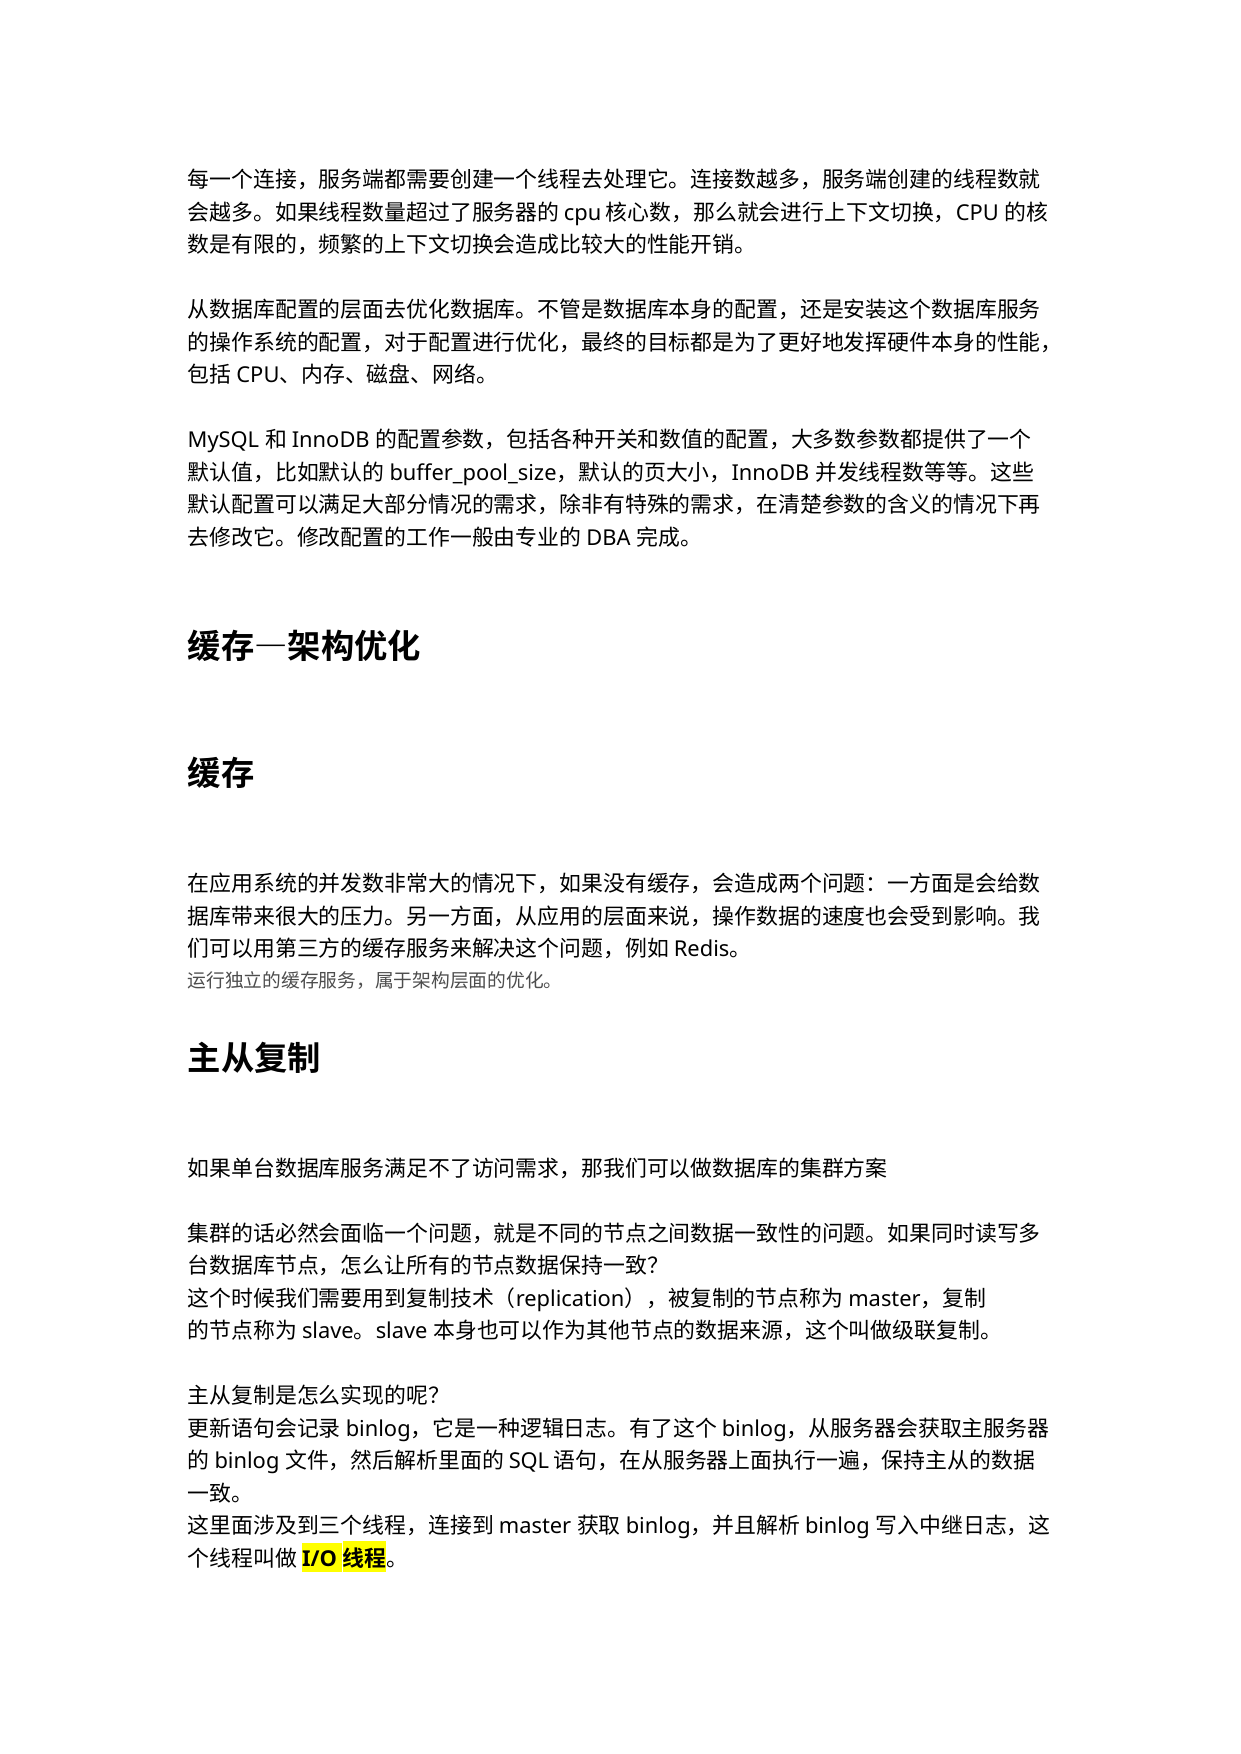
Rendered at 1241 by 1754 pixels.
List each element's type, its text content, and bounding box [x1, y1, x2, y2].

text 在应用系统的并发数非常大的情况下，如果没有缓存，会造成两个问题：一方面是会给数据库带来很大的压力。另一方面，从应用的层面来说，操作数据的速度也会受到影响。我们可以用第三方的缓存服务来解决这个问题，例如 Redis。 [187, 866, 1053, 963]
text 这里面涉及到三个线程，连接到 master 获取 binlog，并且解析 binlog 写入中继日志，这个线程叫做 I/O 线程。 [187, 1508, 1053, 1573]
text 更新语句会记录 binlog，它是一种逻辑日志。有了这个 binlog，从服务器会获取主服务器的 binlog 文件，然后解析里面的 SQL语句，在从服务器上面执行一遍，保持主从的数据一致。 [187, 1410, 1053, 1508]
text 主从复制是怎么实现的呢？ [187, 1378, 1053, 1410]
subtitle 缓存 [187, 739, 1053, 804]
text 从数据库配置的层面去优化数据库。不管是数据库本身的配置，还是安装这个数据库服务的操作系统的配置，对于配置进行优化，最终的目标都是为了更好地发挥硬件本身的性能，包括 CPU、内存、磁盘、网络。 [187, 292, 1053, 389]
subtitle 缓存—架构优化 [187, 612, 1053, 677]
subtitle 主从复制 [187, 1023, 1053, 1088]
text 如果单台数据库服务满足不了访问需求，那我们可以做数据库的集群方案 [187, 1150, 1053, 1183]
text 的节点称为 slave。slave 本身也可以作为其他节点的数据来源，这个叫做级联复制。 [187, 1313, 1053, 1345]
text 这个时候我们需要用到复制技术（replication），被复制的节点称为 master，复制 [187, 1280, 1053, 1313]
text 运行独立的缓存服务，属于架构层面的优化。 [187, 963, 1053, 996]
text 集群的话必然会面临一个问题，就是不同的节点之间数据一致性的问题。如果同时读写多台数据库节点，怎么让所有的节点数据保持一致？ [187, 1215, 1053, 1280]
text 每一个连接，服务端都需要创建一个线程去处理它。连接数越多，服务端创建的线程数就会越多。如果线程数量超过了服务器的cpu核心数，那么就会进行上下文切换，CPU 的核数是有限的，频繁的上下文切换会造成比较大的性能开销。 [187, 162, 1053, 259]
text MySQL 和 InnoDB 的配置参数，包括各种开关和数值的配置，大多数参数都提供了一个默认值，比如默认的 buffer_pool_size，默认的页大小，InnoDB 并发线程数等等。这些默认配置可以满足大部分情况的需求，除非有特殊的需求，在清楚参数的含义的情况下再去修改它。修改配置的工作一般由专业的 DBA 完成。 [187, 422, 1053, 552]
